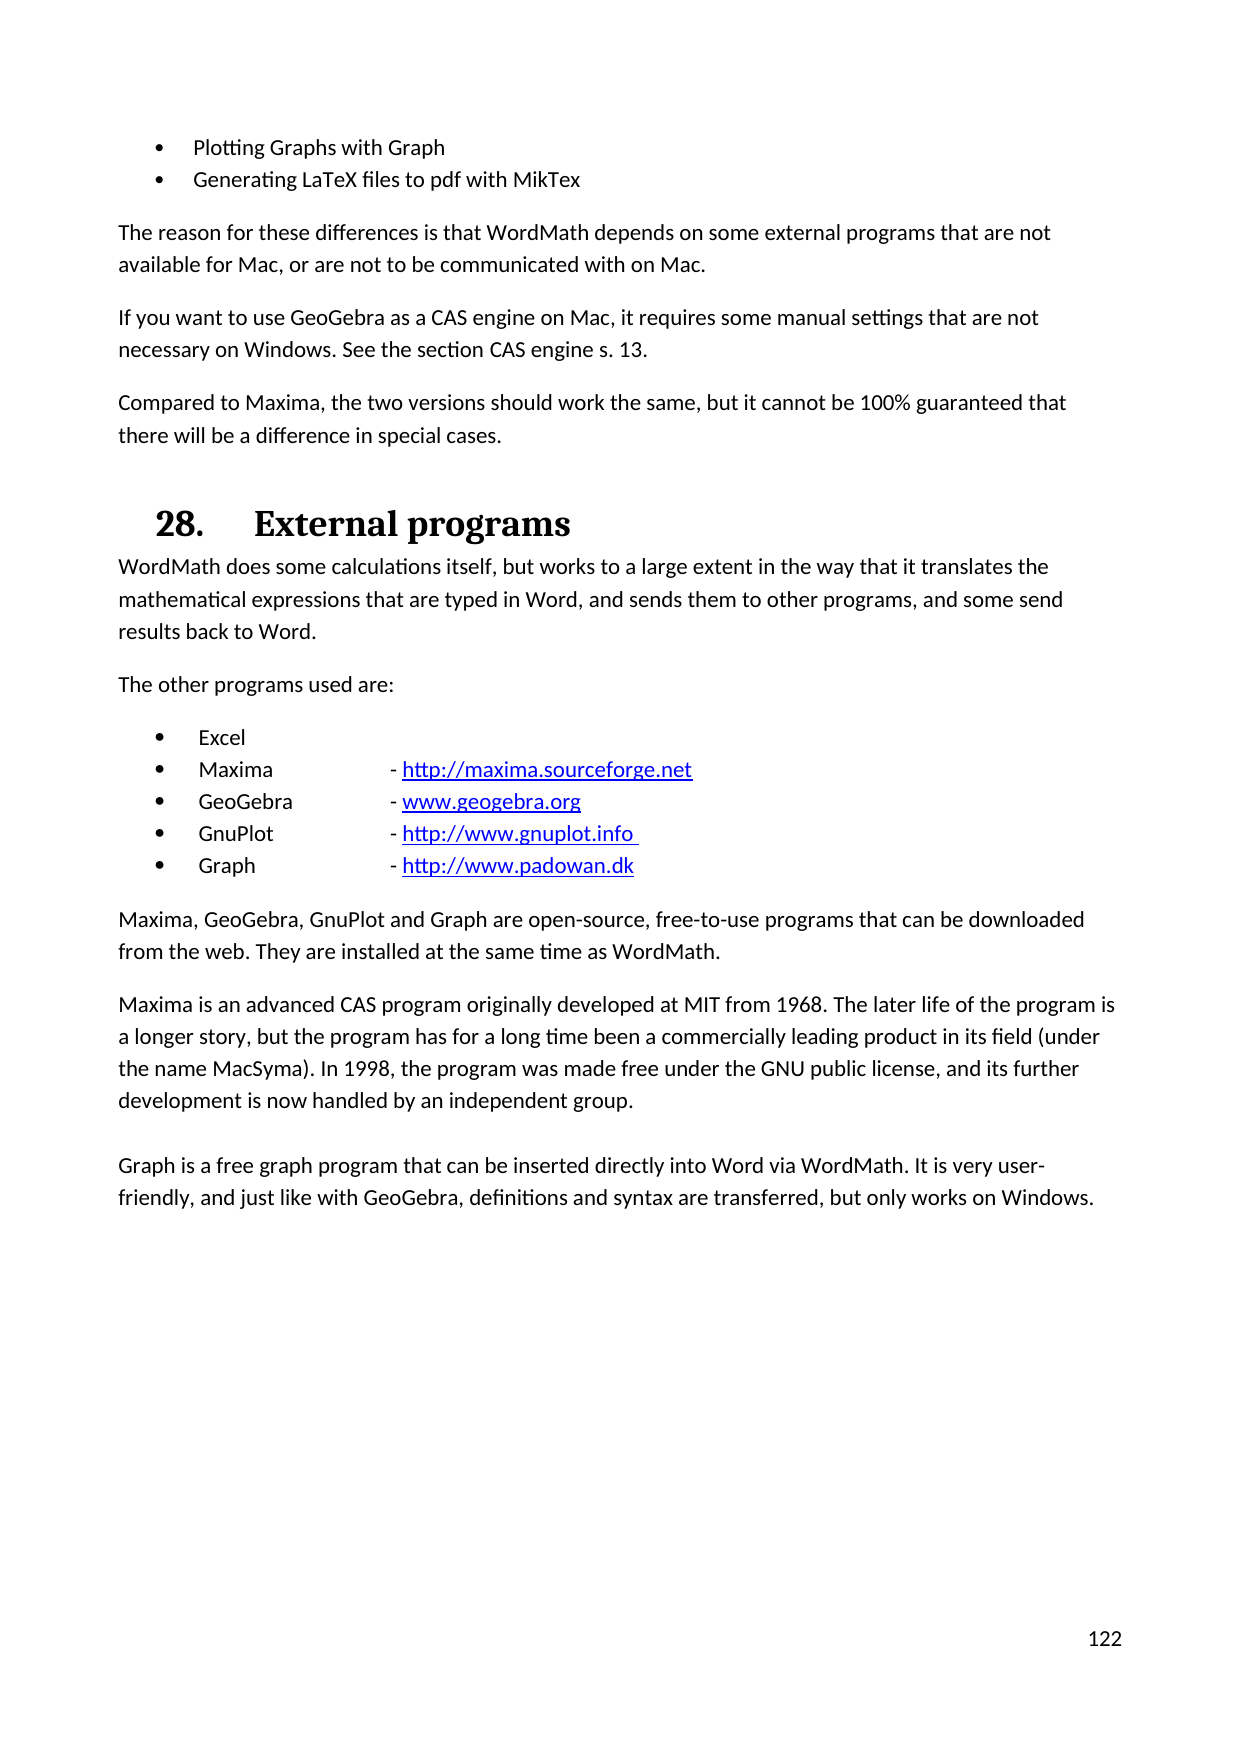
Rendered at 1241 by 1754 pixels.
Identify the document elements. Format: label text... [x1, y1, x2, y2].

list GeoGebra - www.geogebra.org [156, 787, 1122, 815]
text If you want to use GeoGebra as a CAS engine on Mac, it requires some manual settings that are not necessary on Windows. See the section CAS engine s. 11. [118, 303, 1122, 363]
text Graph is a free graph program that can be inserted directly into Word via WordMath. It is very user-friendly, and just like with GeoGebra, definitions and syntax are transferred, but only works on Windows. [118, 1151, 1122, 1211]
list GnuPlot - http://www.gnuplot.info [156, 819, 1122, 847]
list Plotting Graphs with Graph [156, 133, 1122, 161]
text The other programs used are: [118, 670, 1122, 698]
subtitle External programs [156, 503, 1122, 546]
text The reason for these differences is that WordMath depends on some external programs that are not available for Mac, or are not to be communicated with on Mac. [118, 218, 1122, 278]
list Excel [156, 723, 1122, 751]
text Maxima, GeoGebra, GnuPlot and Graph are open-source, free-to-use programs that can be downloaded from the web. They are installed at the same time as WordMath. [118, 905, 1122, 965]
text WordMath does some calculations itself, but works to a large extent in the way that it translates the mathematical expressions that are typed in Word, and sends them to other programs, and some send results back to Word. [118, 552, 1122, 645]
text Maxima is an advanced CAS program originally developed at MIT from 1968. The later life of the program is a longer story, but the program has for a long time been a commercially leading product in its field (under the name MacSyma). In 1998, the program was made free under the GNU public license, and its further development is now handled by an independent group. [118, 990, 1122, 1114]
text Compared to Maxima, the two versions should work the same, but it cannot be 100% guaranteed that there will be a difference in special cases. [118, 388, 1122, 449]
list Generating LaTeX files to pdf with MikTex [156, 165, 1122, 193]
list Graph - http://www.padowan.dk [156, 852, 1122, 880]
list Maxima - http://maxima.sourceforge.net [156, 755, 1122, 783]
